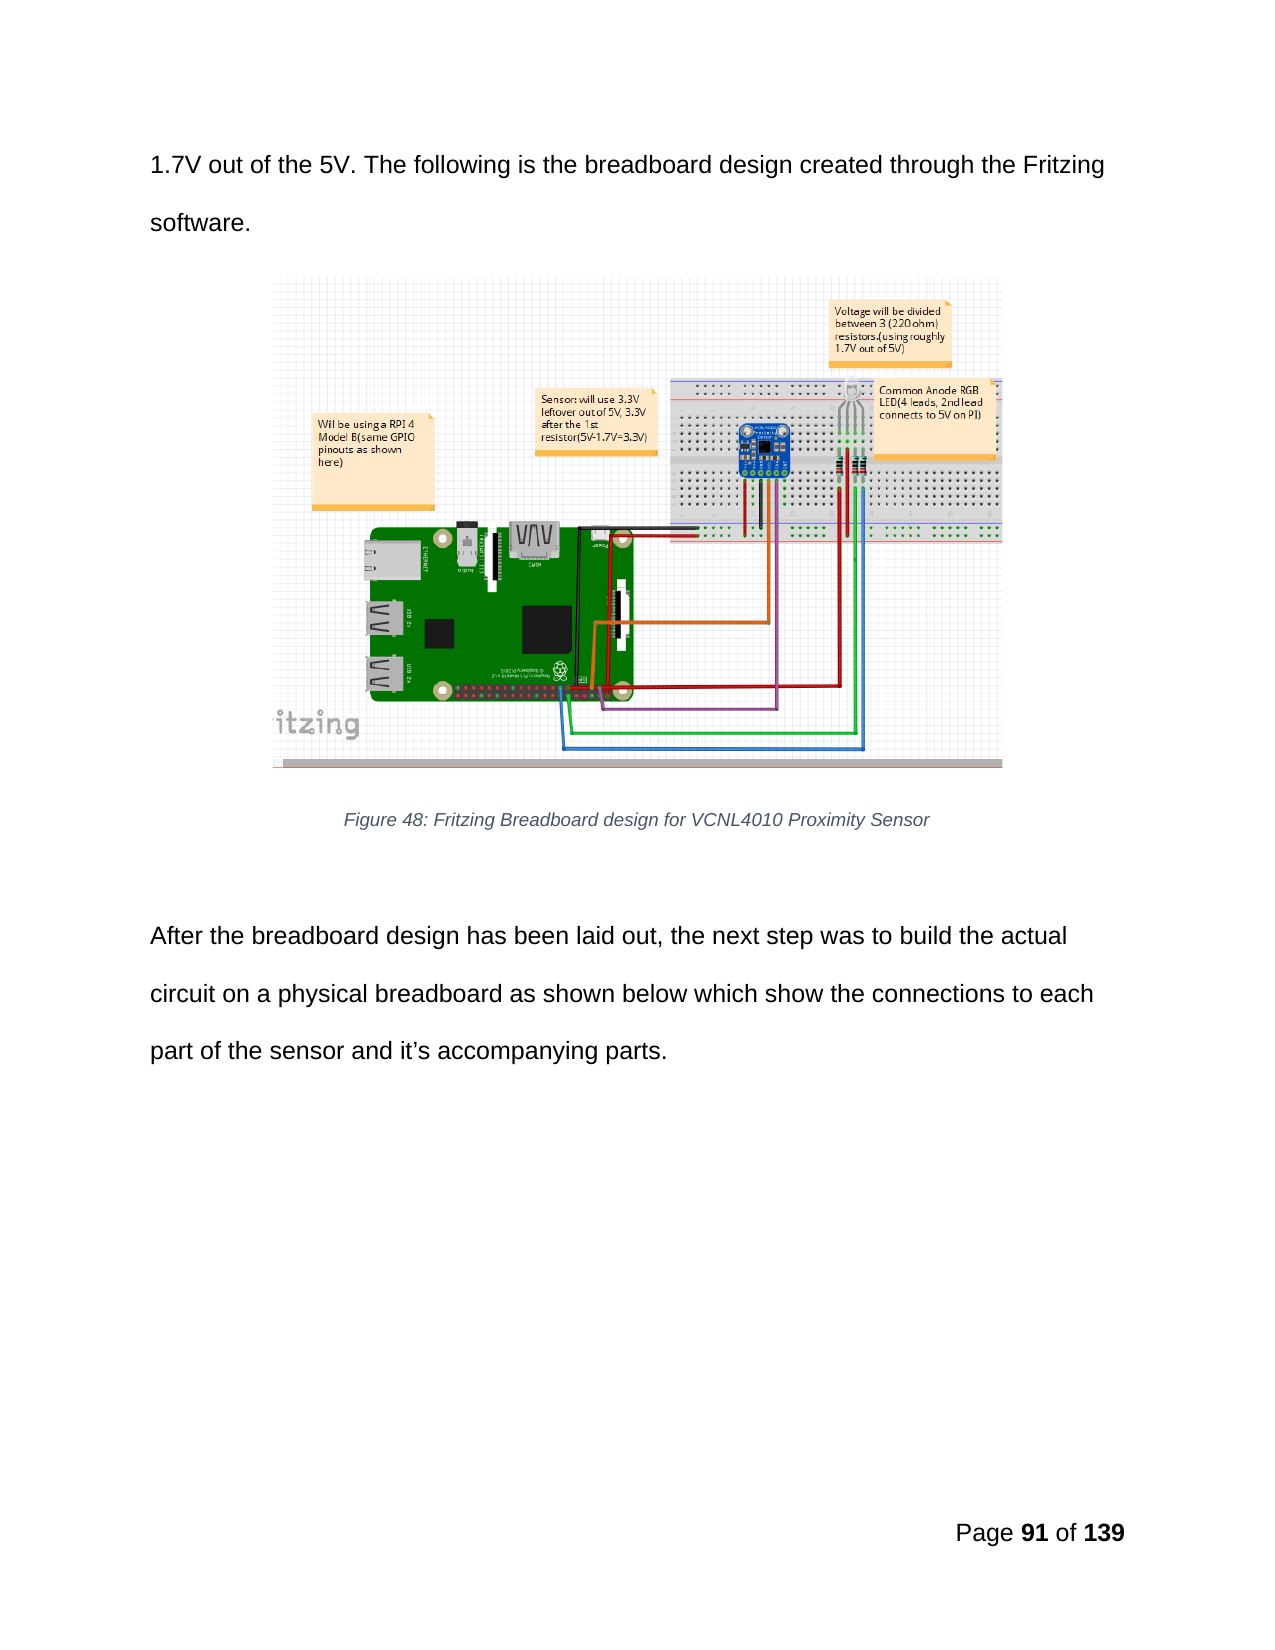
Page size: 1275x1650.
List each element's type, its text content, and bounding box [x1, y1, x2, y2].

text Figure 48: Fritzing Breadboard design for VCNL4010 Proximity Sensor [150, 809, 1125, 830]
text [150, 150, 1125, 236]
picture [272, 277, 1003, 768]
text After the breadboard design has been laid out, the next step was to build the actual circuit on a physical breadboard as shown below which show the connections to each part of the sensor and it’s accompanying parts. [150, 921, 1125, 1065]
